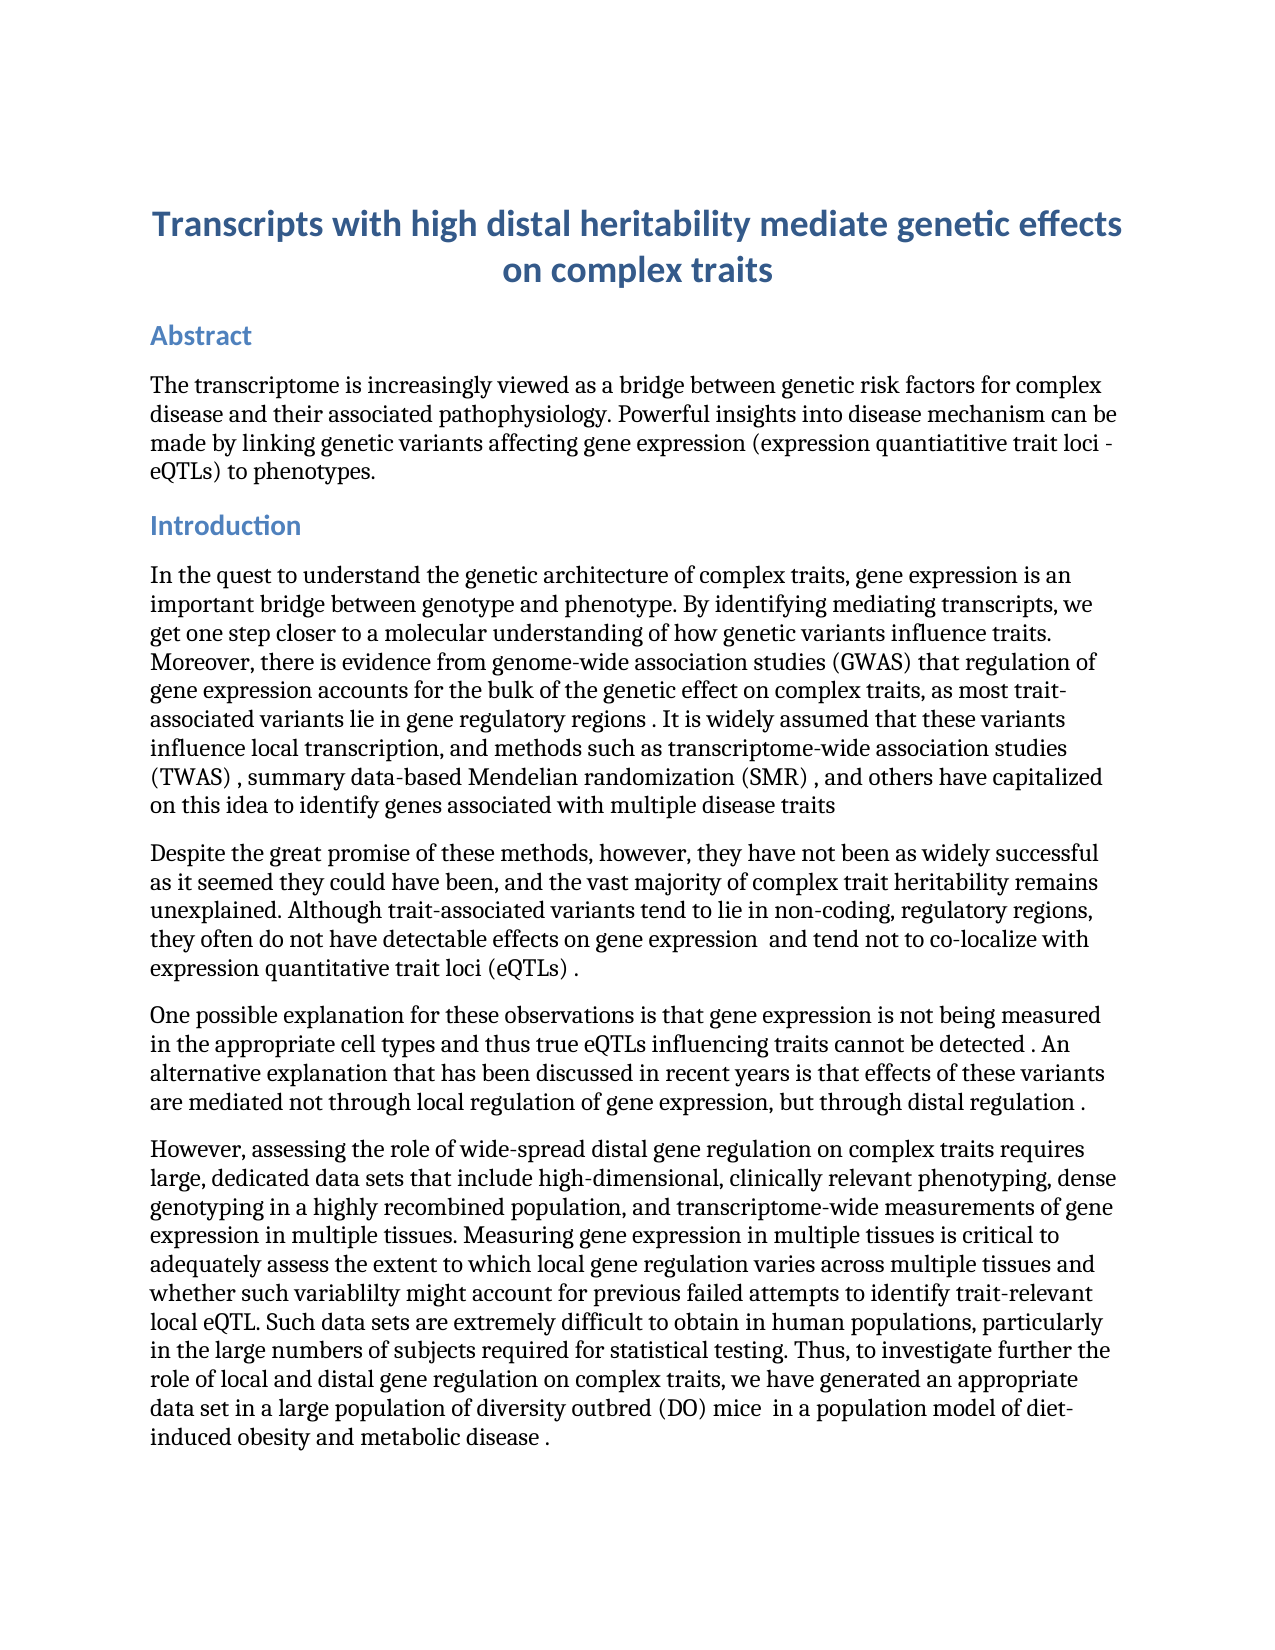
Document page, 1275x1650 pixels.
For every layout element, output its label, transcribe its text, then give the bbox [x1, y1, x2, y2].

title Transcripts with high distal heritability mediate genetic effects on complex traits [150, 200, 1125, 292]
subtitle Abstract [150, 317, 1125, 352]
subtitle Introduction [150, 507, 1125, 542]
text One possible explanation for these observations is that gene expression is not being measured in the appropriate cell types and thus true eQTLs influencing traits cannot be detected . An alternative explanation that has been discussed in recent years is that effects of these variants are mediated not through local regulation of gene expression, but through distal regulation . [150, 1001, 1125, 1116]
text In the quest to understand the genetic architecture of complex traits, gene expression is an important bridge between genotype and phenotype. By identifying mediating transcripts, we get one step closer to a molecular understanding of how genetic variants influence traits. Moreover, there is evidence from genome-wide association studies (GWAS) that regulation of gene expression accounts for the bulk of the genetic effect on complex traits, as most trait-associated variants lie in gene regulatory regions . It is widely assumed that these variants influence local transcription, and methods such as transcriptome-wide association studies (TWAS) , summary data-based Mendelian randomization (SMR) , and others have capitalized on this idea to identify genes associated with multiple disease traits [150, 561, 1125, 820]
text However, assessing the role of wide-spread distal gene regulation on complex traits requires large, dedicated data sets that include high-dimensional, clinically relevant phenotyping, dense genotyping in a highly recombined population, and transcriptome-wide measurements of gene expression in multiple tissues. Measuring gene expression in multiple tissues is critical to adequately assess the extent to which local gene regulation varies across multiple tissues and whether such variablilty might account for previous failed attempts to identify trait-relevant local eQTL. Such data sets are extremely difficult to obtain in human populations, particularly in the large numbers of subjects required for statistical testing. Thus, to investigate further the role of local and distal gene regulation on complex traits, we have generated an appropriate data set in a large population of diversity outbred (DO) mice in a population model of diet-induced obesity and metabolic disease . [150, 1135, 1125, 1451]
text The transcriptome is increasingly viewed as a bridge between genetic risk factors for complex disease and their associated pathophysiology. Powerful insights into disease mechanism can be made by linking genetic variants affecting gene expression (expression quantiatitive trait loci - eQTLs) to phenotypes. [150, 371, 1125, 486]
text Despite the great promise of these methods, however, they have not been as widely successful as it seemed they could have been, and the vast majority of complex trait heritability remains unexplained. Although trait-associated variants tend to lie in non-coding, regulatory regions, they often do not have detectable effects on gene expression and tend not to co-localize with expression quantitative trait loci (eQTLs) . [150, 839, 1125, 982]
